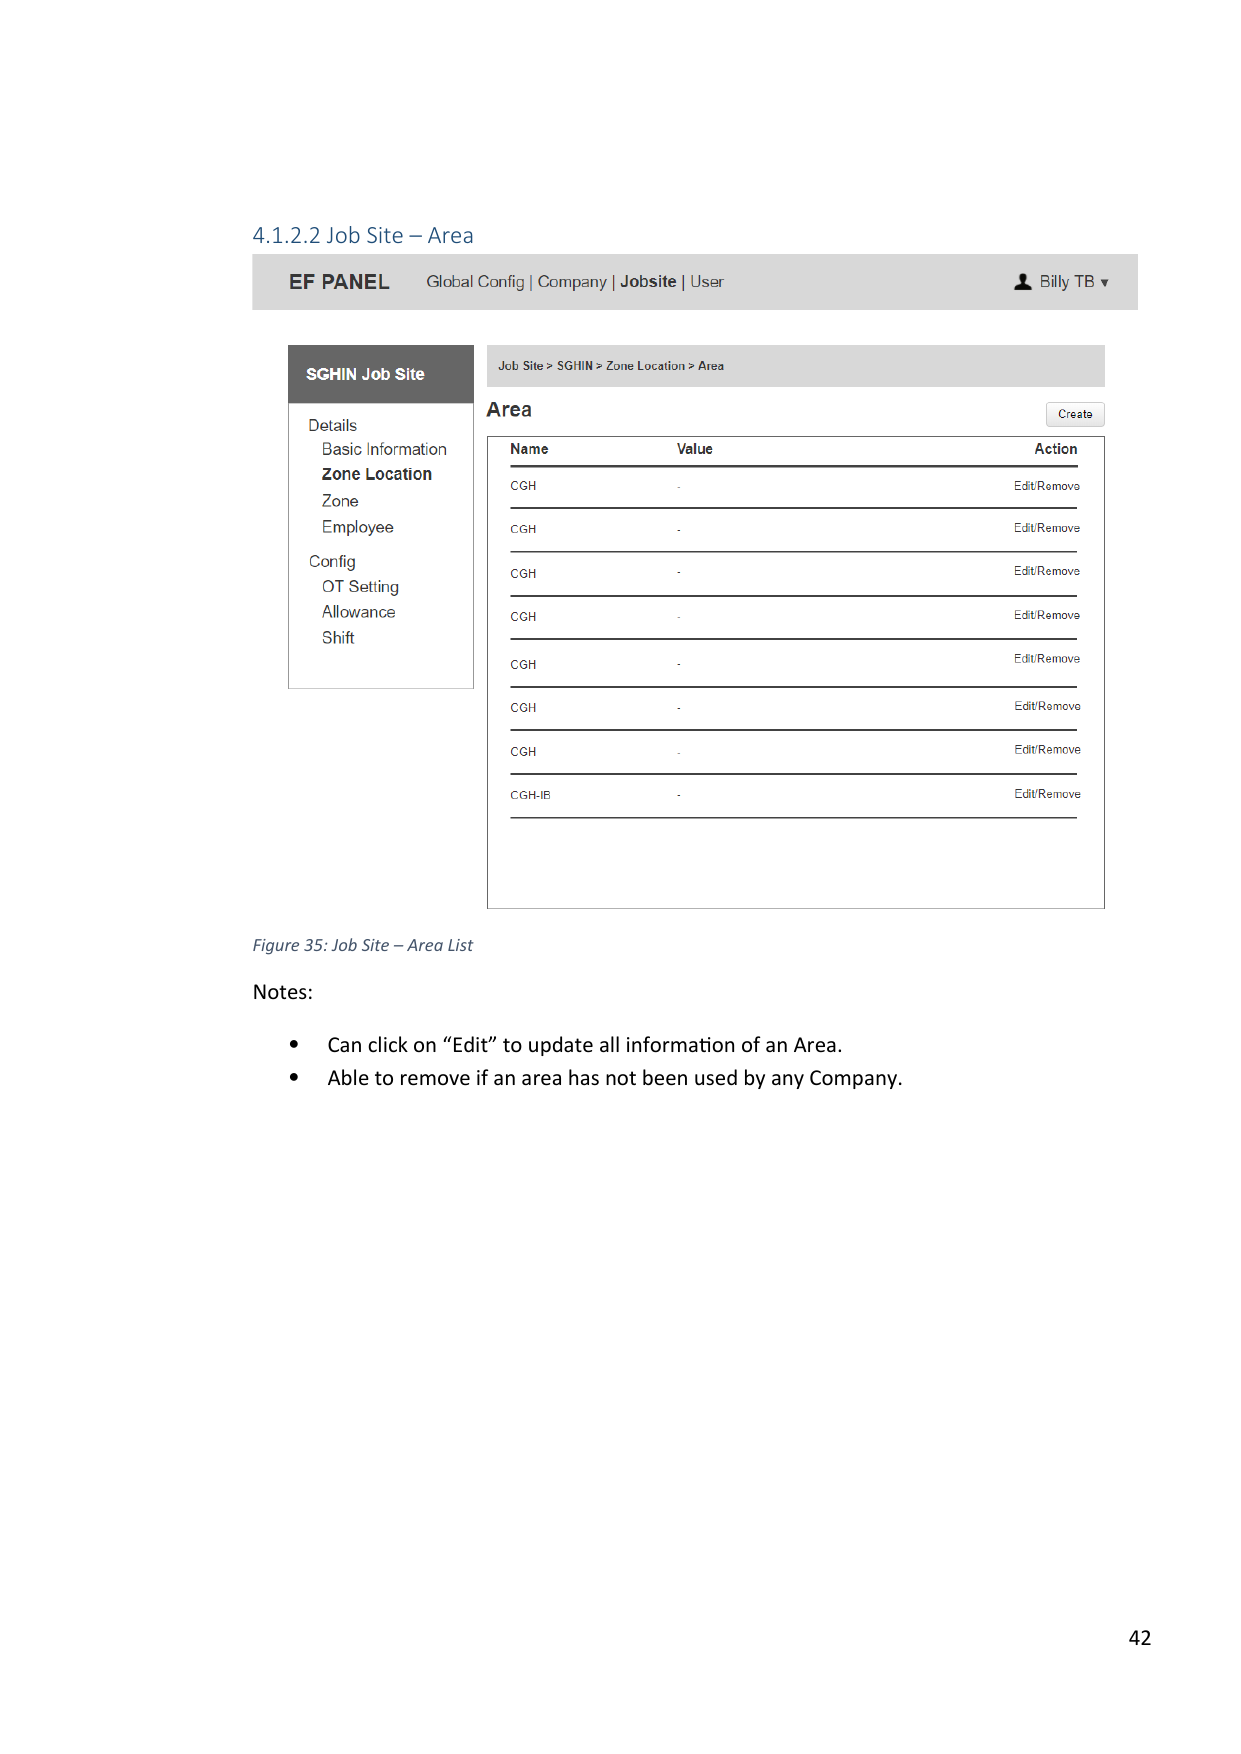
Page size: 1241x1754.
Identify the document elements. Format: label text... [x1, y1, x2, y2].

list Can click on “Edit” to update all information of an Area. [290, 1030, 1152, 1058]
text Notes: [177, 977, 1152, 1005]
list Able to remove if an area has not been used by any Company. [290, 1063, 1152, 1091]
picture [252, 254, 1138, 909]
text Figure 35: Job Site – Area List [177, 934, 1152, 957]
subtitle 4.1.2.2 Job Site – Area [177, 219, 1152, 250]
